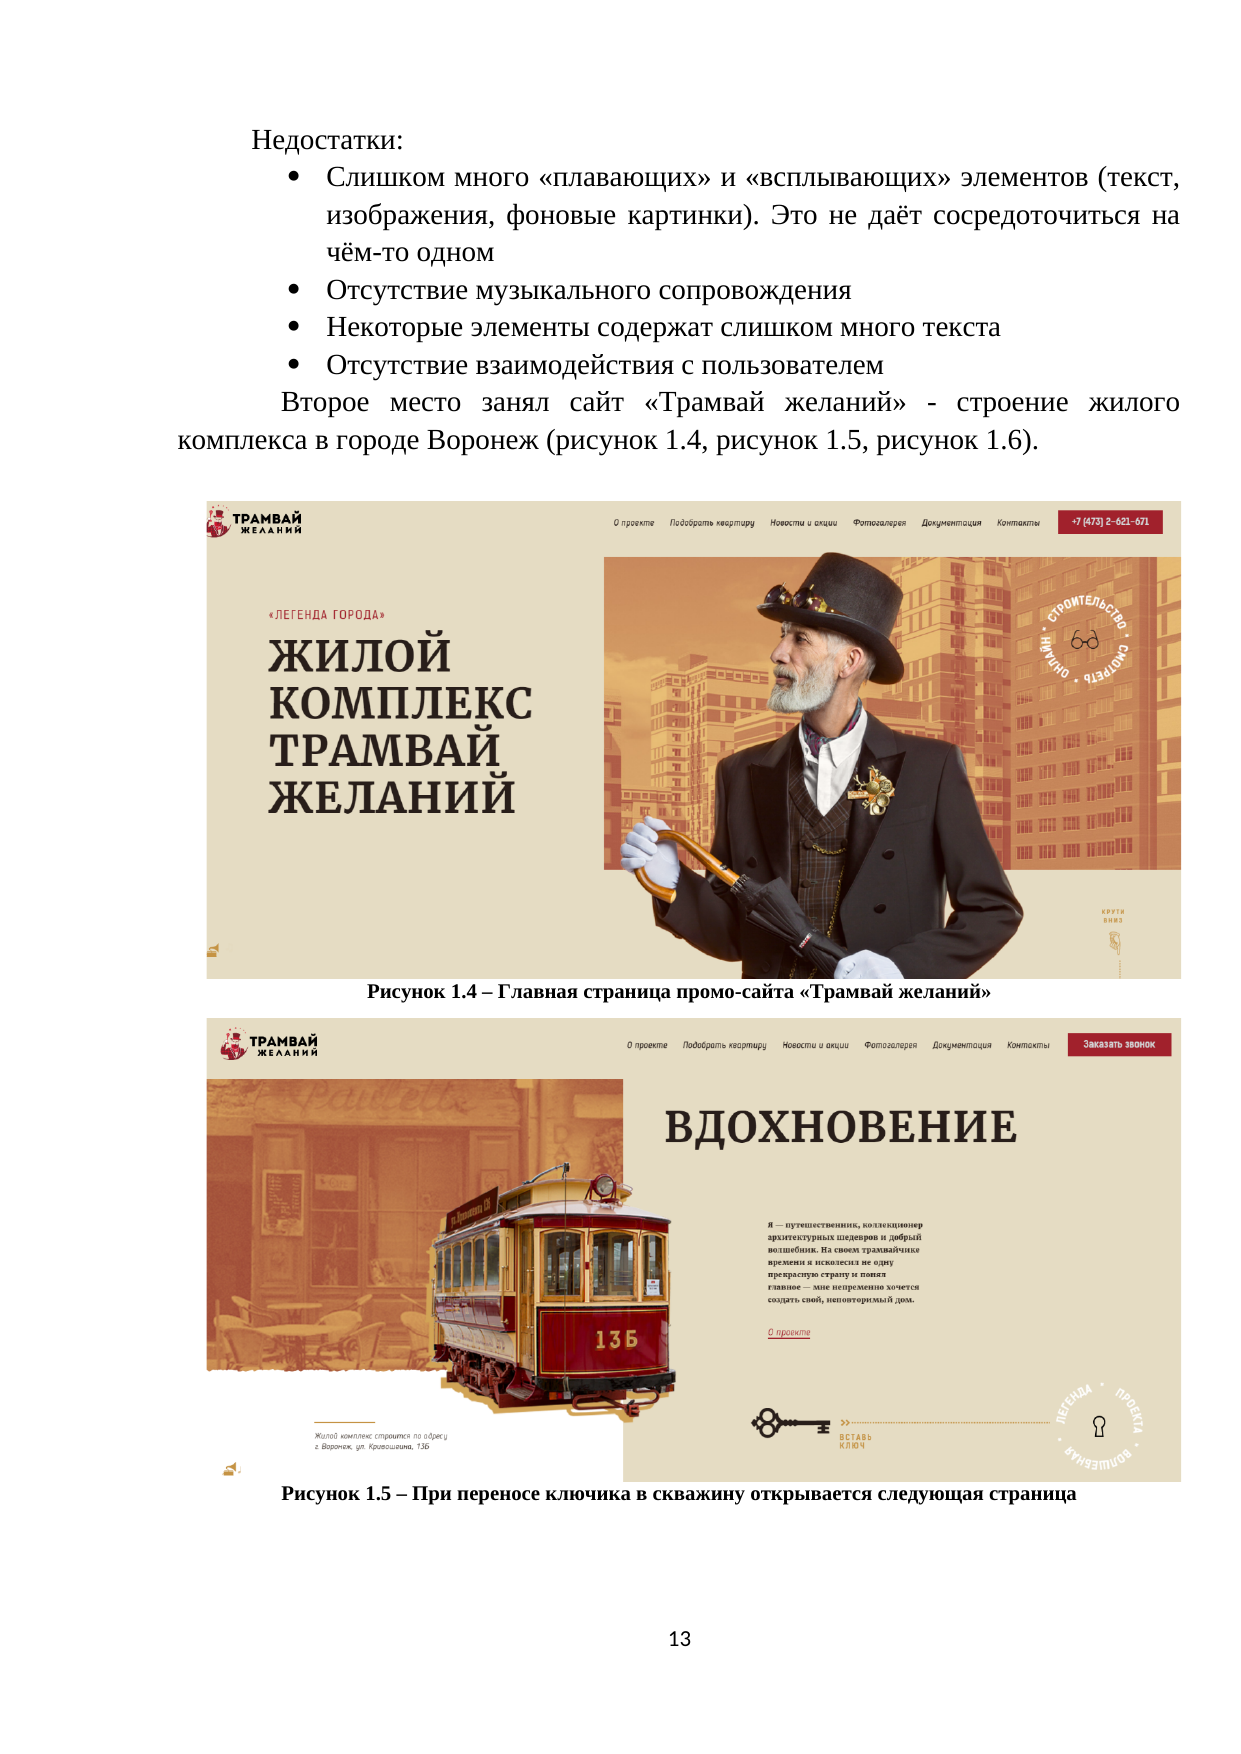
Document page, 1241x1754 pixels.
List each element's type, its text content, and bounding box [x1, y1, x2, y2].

list Слишком много «плавающих» и «всплывающих» элементов (текст, изображения, фоновые картинки). Это не даёт сосредоточиться на чём-то одном [288, 156, 1181, 268]
picture [206, 1018, 1182, 1482]
picture [206, 501, 1182, 979]
text Второе место занял сайт «Трамвай желаний» - строение жилого комплекса в городе Воронеж (рисунок 1.4, рисунок 1.5, рисунок 1.6). [177, 381, 1181, 456]
list Некоторые элементы содержат слишком много текста [288, 306, 1181, 343]
list Отсутствие взаимодействия с пользователем [288, 343, 1181, 381]
list Отсутствие музыкального сопровождения [288, 268, 1181, 306]
text Недостатки: [177, 118, 1181, 156]
